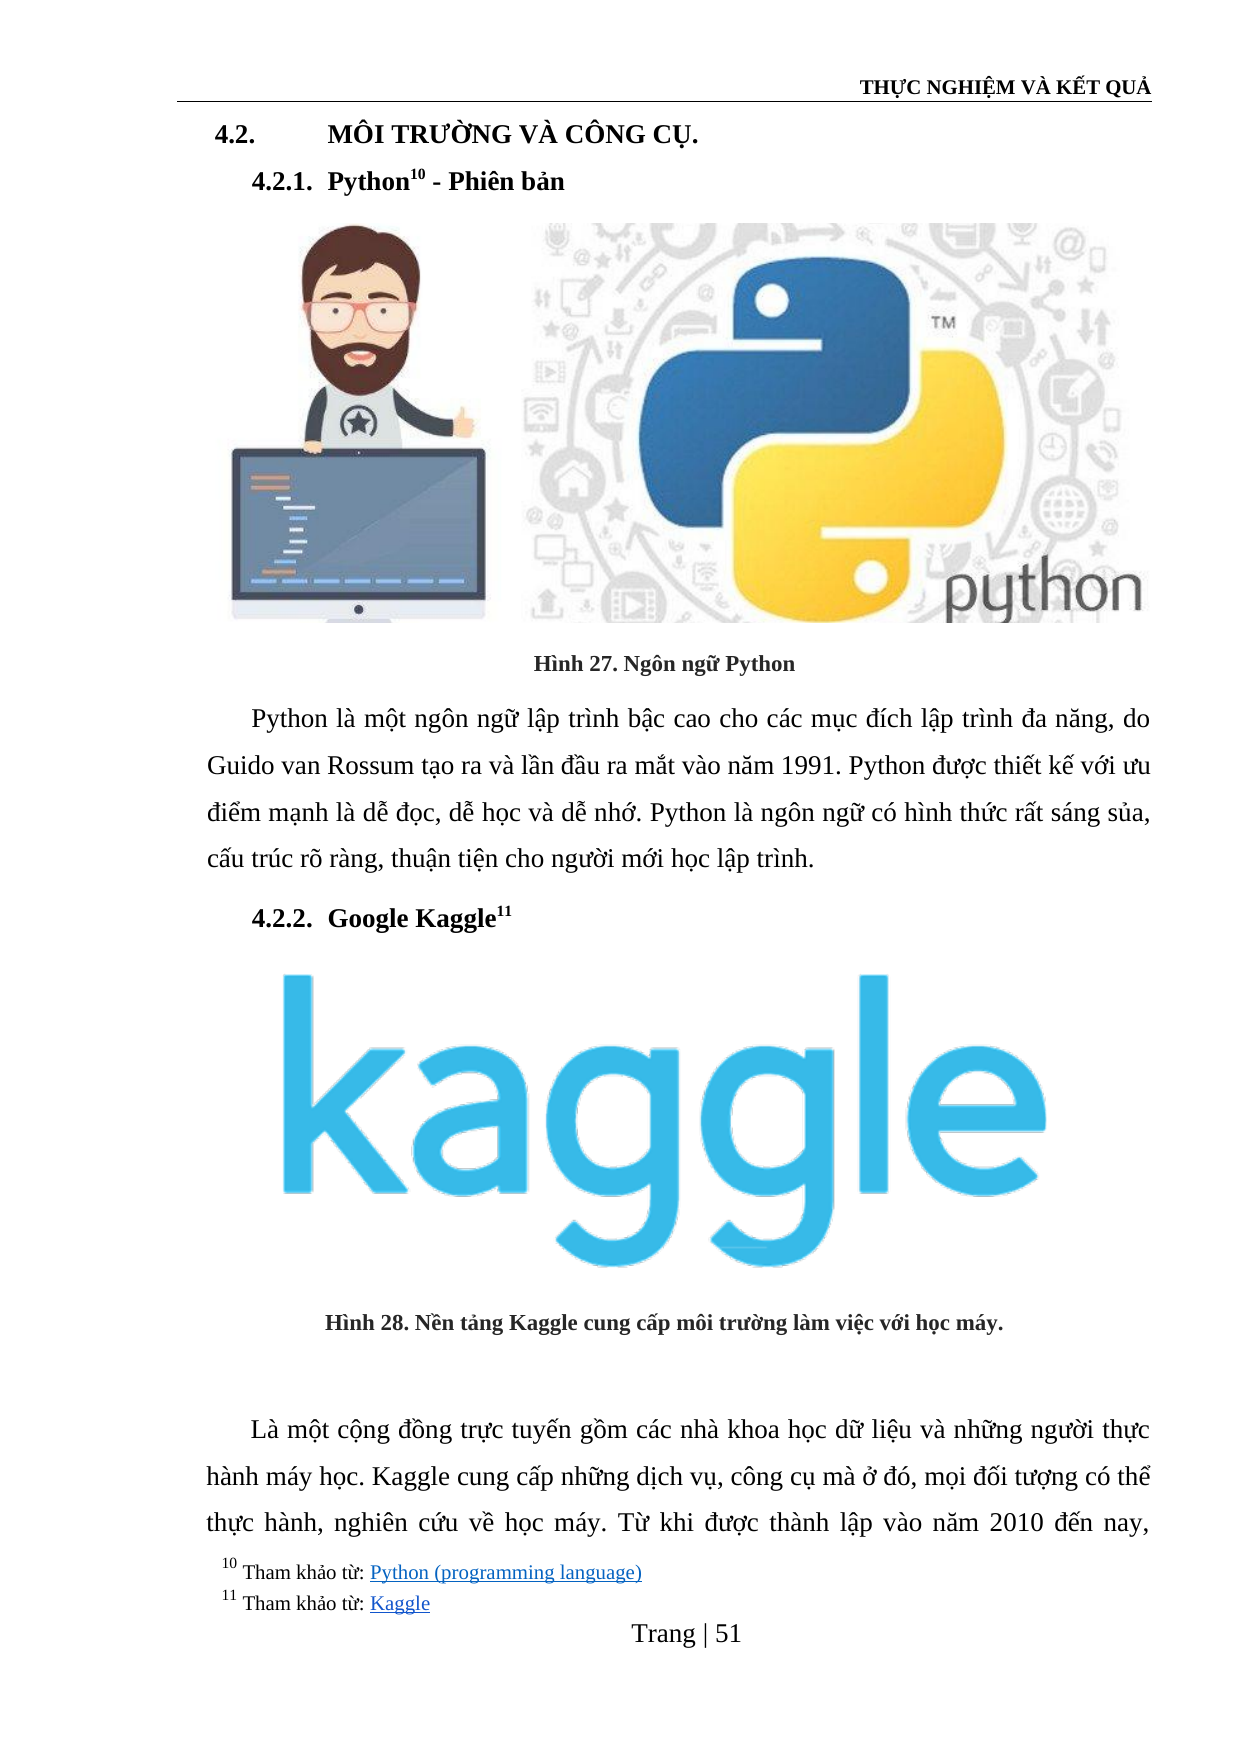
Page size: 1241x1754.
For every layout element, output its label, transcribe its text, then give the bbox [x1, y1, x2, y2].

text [206, 1413, 1152, 1538]
text Hình 27. Ngôn ngữ Python [177, 651, 1152, 677]
picture [282, 973, 1047, 1269]
picture [177, 223, 1152, 623]
subtitle Python - Phiên bản [252, 165, 1152, 196]
subtitle Google Kaggle [252, 902, 1152, 933]
subtitle MÔI TRƯỜNG VÀ CÔNG CỤ. [214, 118, 1152, 149]
text Python là một ngôn ngữ lập trình bậc cao cho các mục đích lập trình đa năng, do Guido van Rossum tạo ra và lần đầu ra mắt vào năm 1991. Python được thiết kế với ưu điểm mạnh là dễ đọc, dễ học và dễ nhớ. Python là ngôn ngữ có hình thức rất sáng sủa, cấu trúc rõ ràng, thuận tiện cho người mới học lập trình. [207, 702, 1152, 874]
text Hình 28. Nền tảng Kaggle cung cấp môi trường làm việc với học máy. [177, 1309, 1152, 1336]
